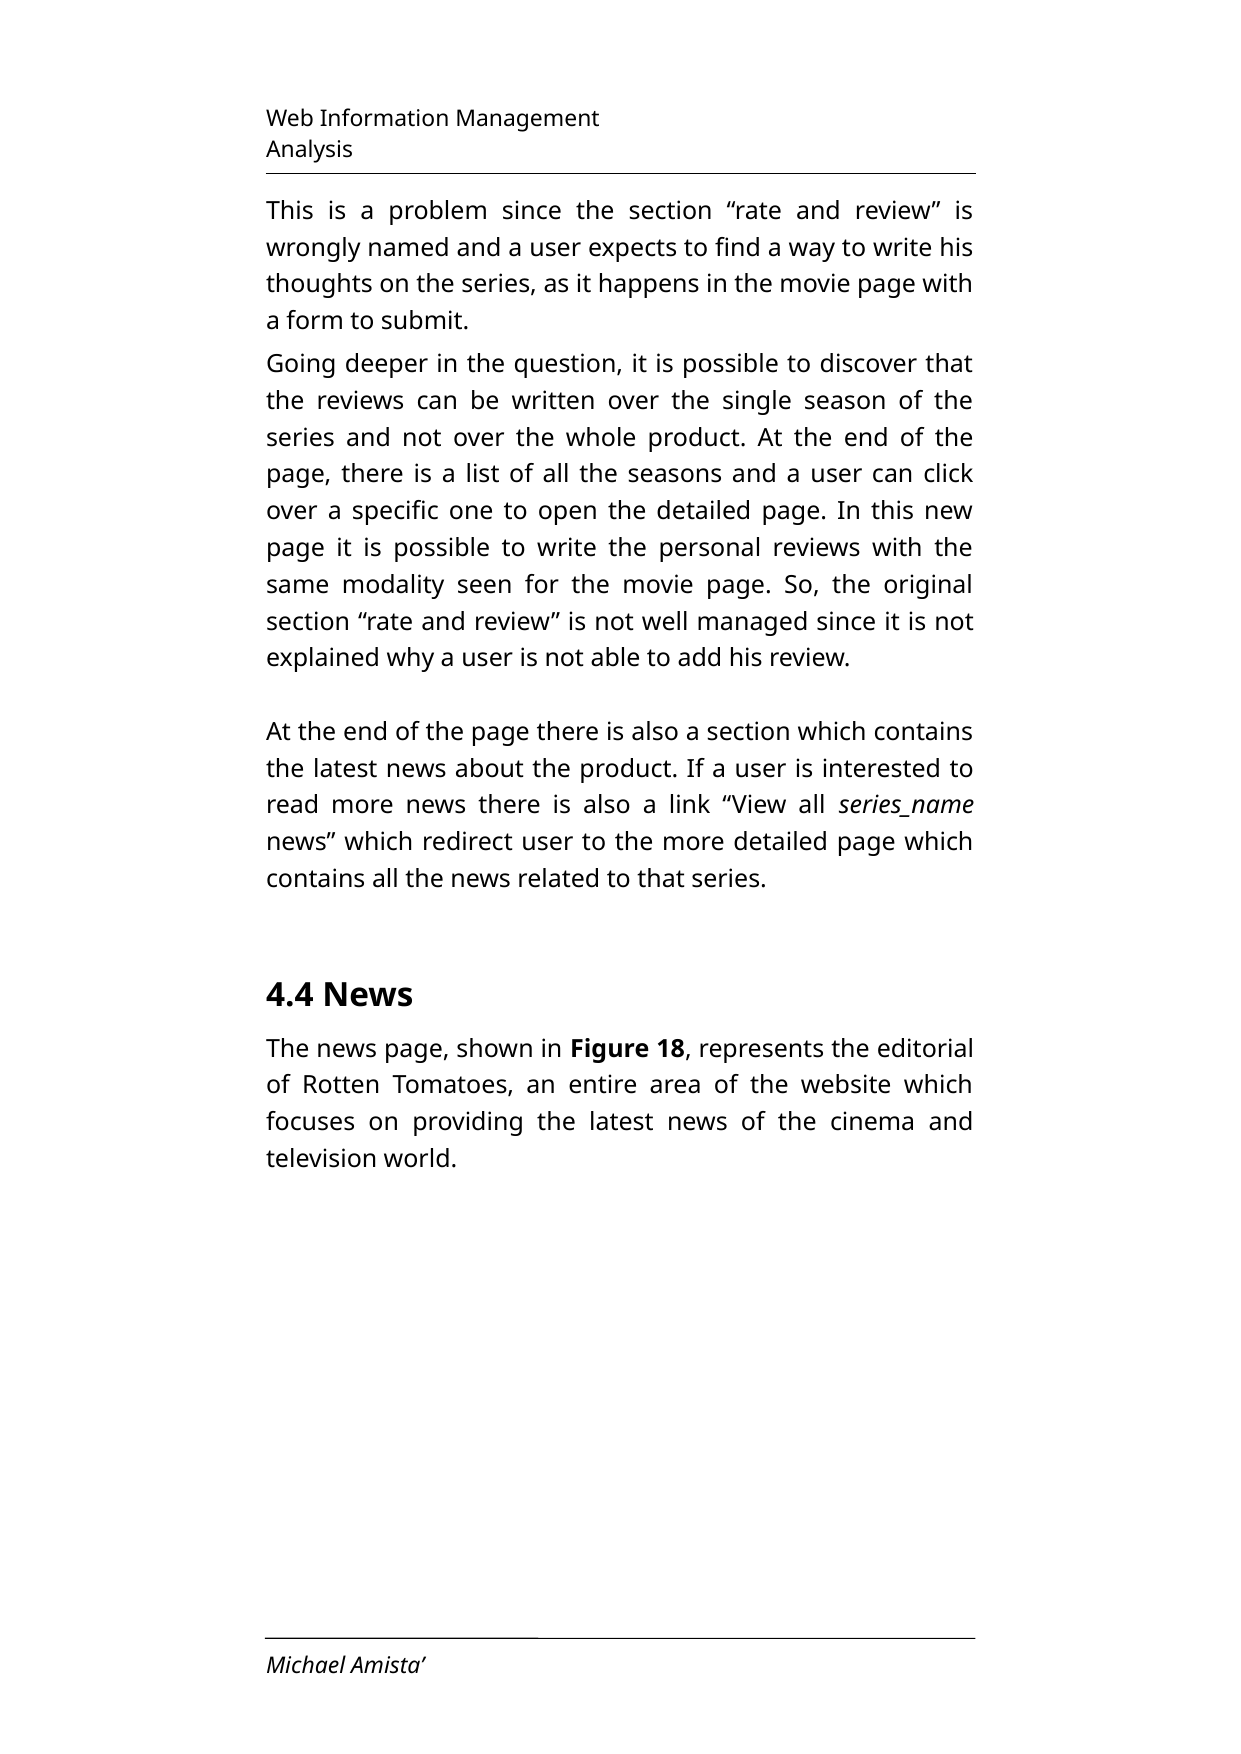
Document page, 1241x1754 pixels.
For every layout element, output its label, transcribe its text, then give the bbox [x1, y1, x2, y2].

text At the end of the page there is also a section which contains the latest news about the product. If a user is interested to read more news there is also a link “View all series_name news” which redirect user to the more detailed page which contains all the news related to that series. [266, 713, 974, 894]
text The news page, shown in Figure 18, represents the editorial of Rotten Tomatoes, an entire area of the website which focuses on providing the latest news of the cinema and television world. [266, 1030, 974, 1174]
subtitle 4.4 News [266, 971, 974, 1016]
text Going deeper in the question, it is possible to discover that the reviews can be written over the single season of the series and not over the whole product. At the end of the page, there is a list of all the seasons and a user can click over a specific one to open the detailed page. In this new page it is possible to write the personal reviews with the same modality seen for the movie page. So, the original section “rate and review” is not well managed since it is not explained why a user is not able to add his review. [266, 346, 974, 674]
text This is a problem since the section “rate and review” is wrongly named and a user expects to find a way to write his thoughts on the series, as it happens in the movie page with a form to submit. [266, 192, 974, 337]
